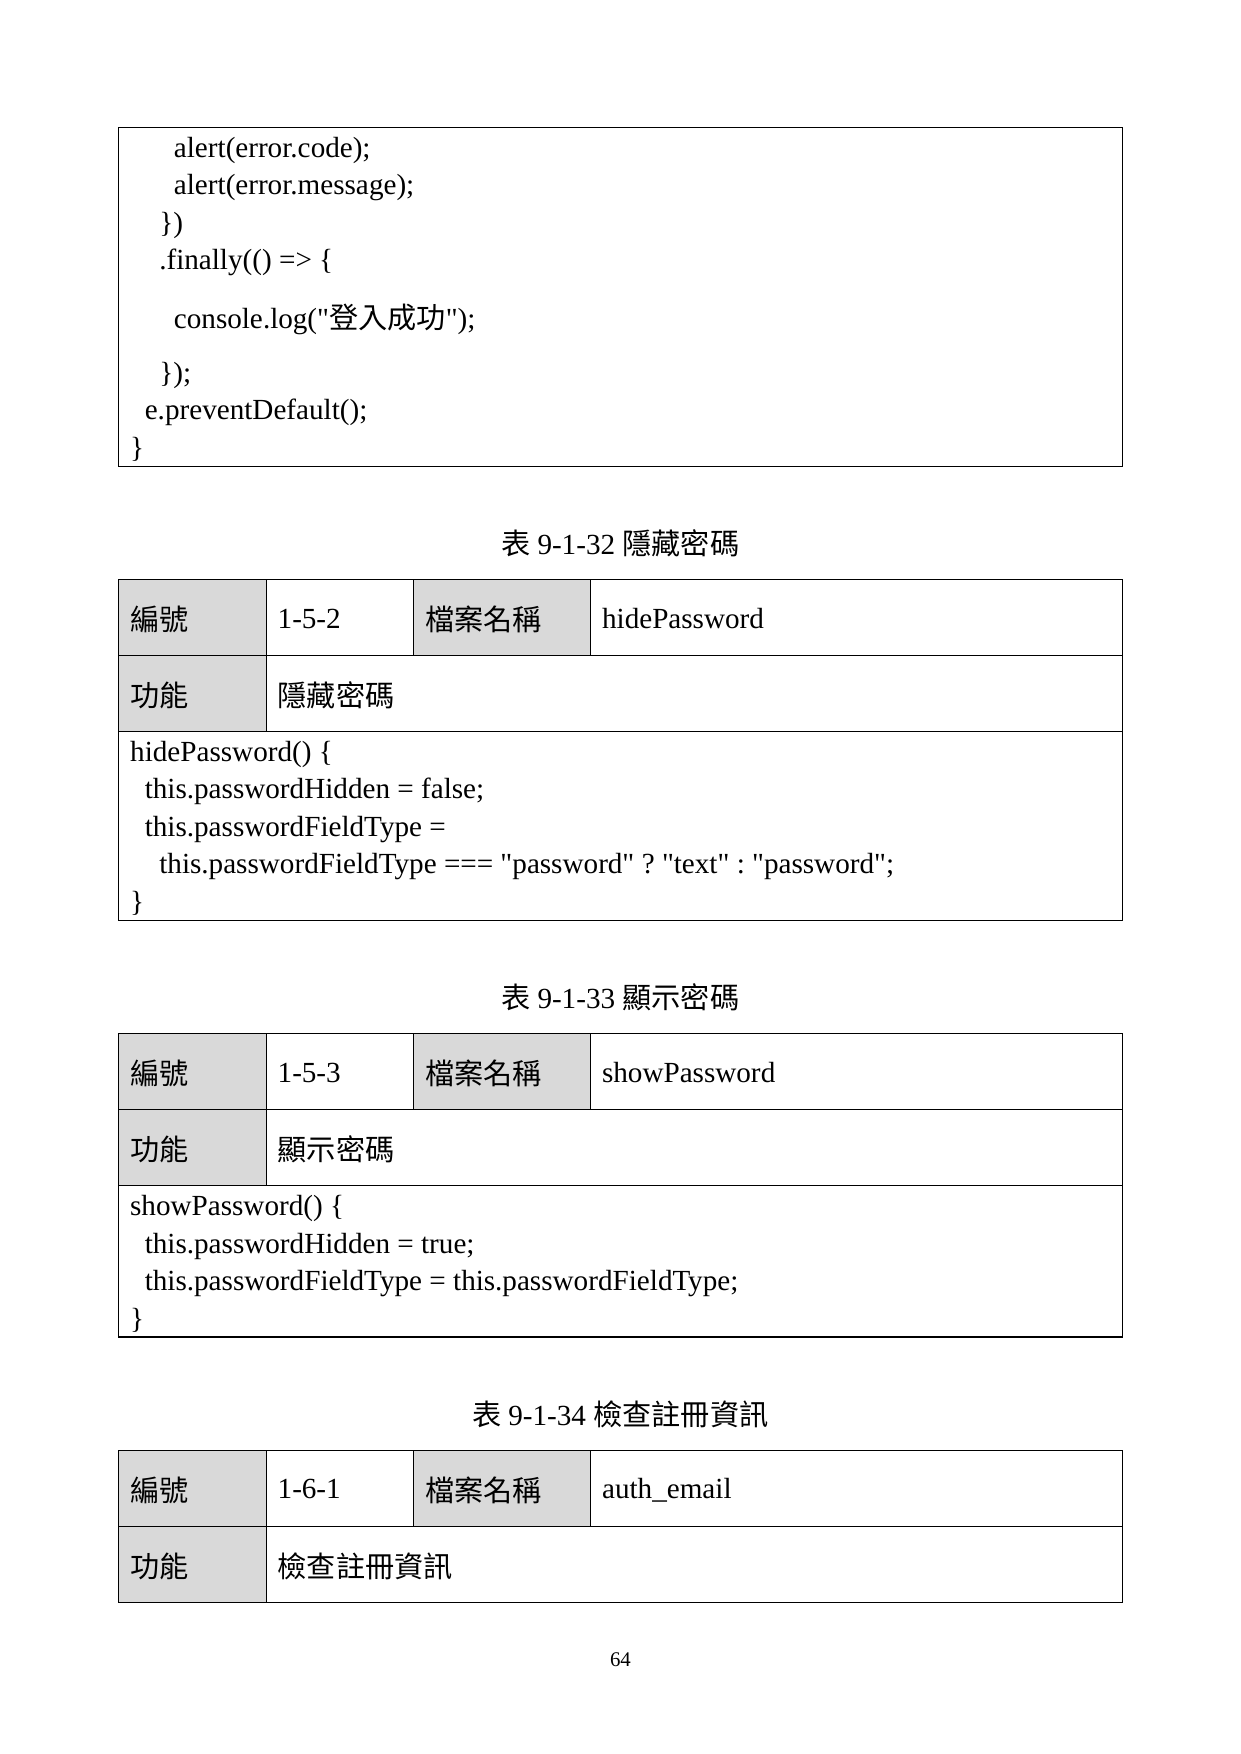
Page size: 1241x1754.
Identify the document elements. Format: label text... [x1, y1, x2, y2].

table_cell 功能 [119, 1110, 266, 1185]
table_cell 隱藏密碼 [267, 656, 1122, 731]
table_cell 顯示密碼 [267, 1110, 1122, 1185]
table_cell 功能 [119, 656, 266, 731]
table_header auth_email [591, 1451, 1122, 1526]
subtitle 表 9-1-34 檢查註冊資訊 [118, 1375, 1122, 1450]
table_header 編號 [119, 580, 266, 655]
table_header 編號 [119, 1451, 266, 1526]
table_cell 檢查註冊資訊 [267, 1527, 1122, 1602]
table_header 1-5-3 [267, 1034, 413, 1109]
table_header 檔案名稱 [414, 580, 590, 655]
table_header showPassword [591, 1034, 1122, 1109]
table_header 1-6-1 [267, 1451, 413, 1526]
table_header 檔案名稱 [414, 1034, 590, 1109]
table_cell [119, 128, 1122, 466]
subtitle 表 9-1-32 隱藏密碼 [118, 504, 1122, 579]
table_cell 功能 [119, 1527, 266, 1602]
table_cell hidePassword() { this.passwordHidden = false; this.passwordFieldType = this.passwordFieldType === "password" ? "text" : "password"; } [119, 732, 1122, 920]
subtitle 表 9-1-33 顯示密碼 [118, 958, 1122, 1033]
table_header hidePassword [591, 580, 1122, 655]
table_header 檔案名稱 [414, 1451, 590, 1526]
table_cell showPassword() { this.passwordHidden = true; this.passwordFieldType = this.passwordFieldType; } [119, 1186, 1122, 1336]
table_header 編號 [119, 1034, 266, 1109]
table_header 1-5-2 [267, 580, 413, 655]
